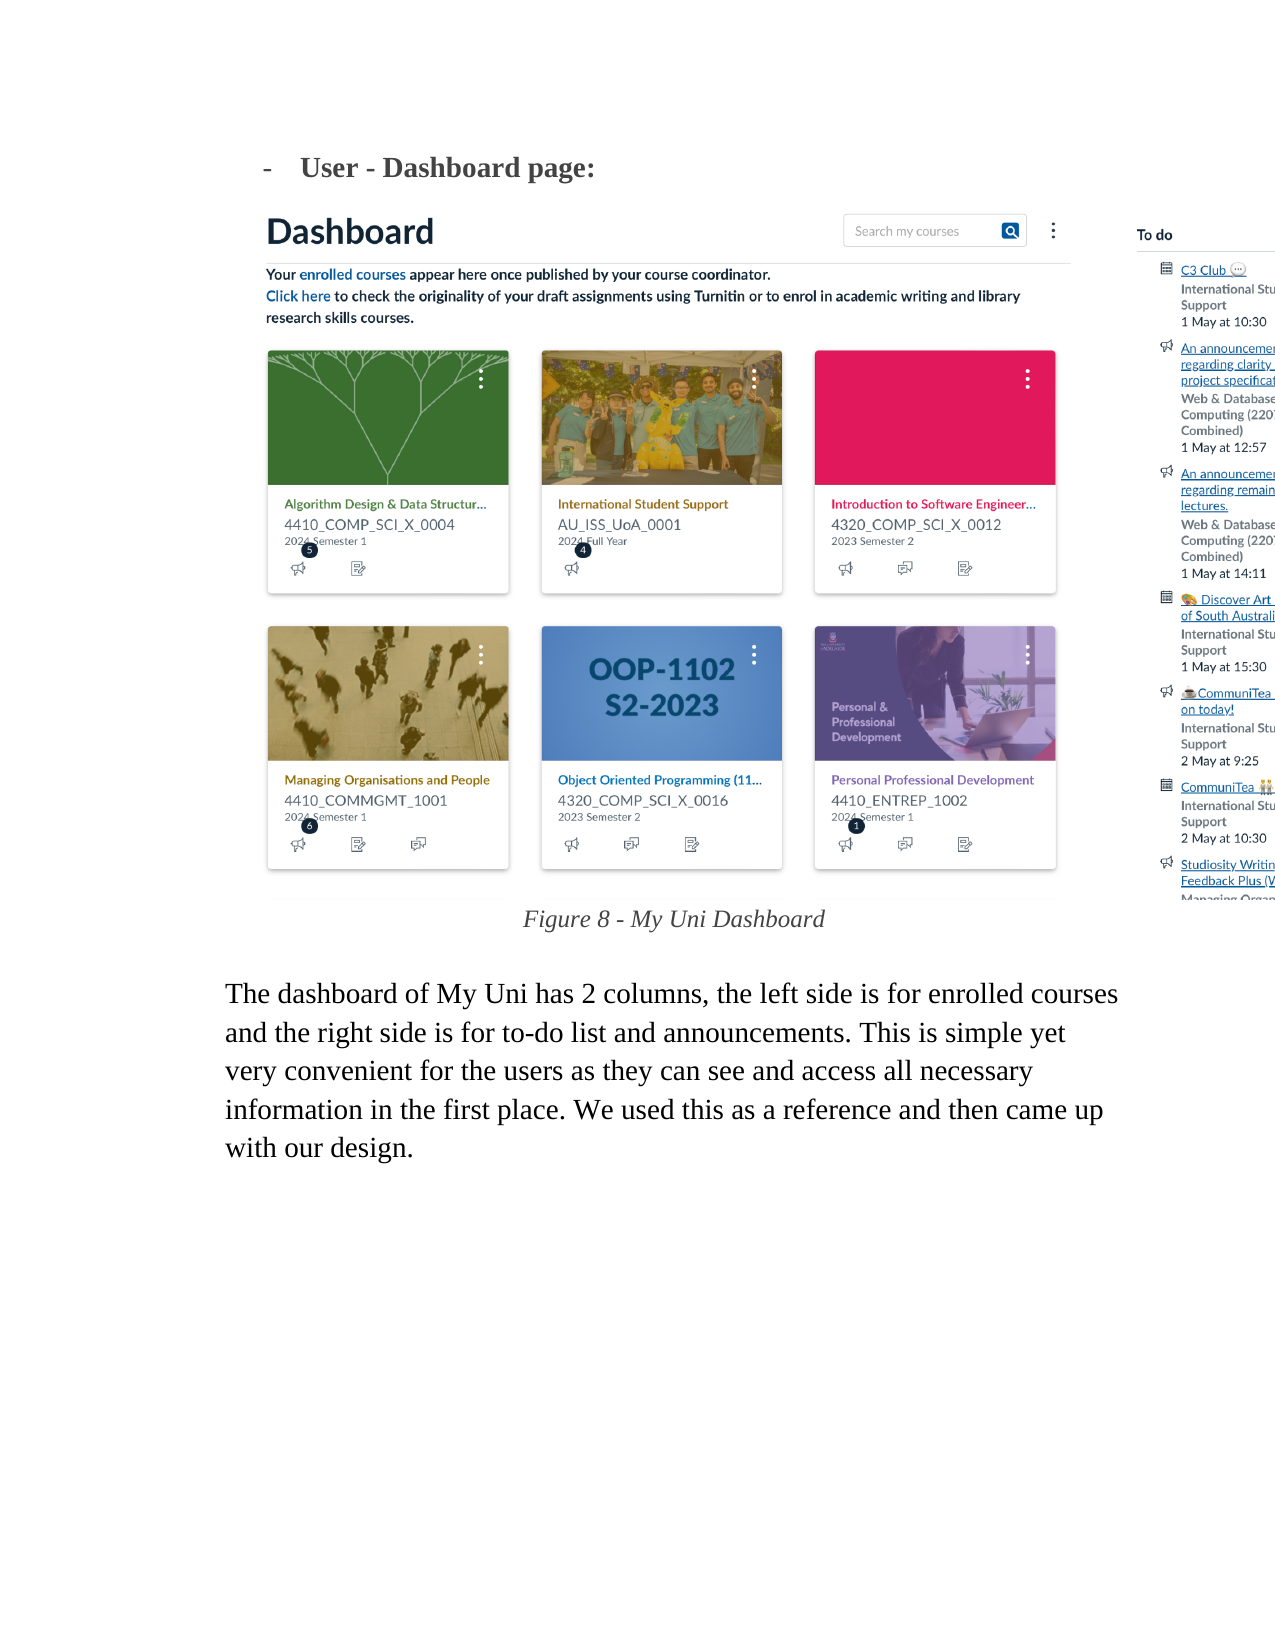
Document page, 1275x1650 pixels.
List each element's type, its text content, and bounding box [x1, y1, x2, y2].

subtitle User - Dashboard page: [225, 150, 1125, 183]
text The dashboard of My Uni has 2 columns, the left side is for enrolled courses and the right side is for to-do list and announcements. This is simple yet very convenient for the users as they can see and access all necessary information in the first place. We used this as a reference and then came up with our design. [225, 976, 1125, 1164]
picture [225, 191, 1275, 900]
subtitle Figure 8 - My Uni Dashboard [225, 904, 1125, 933]
